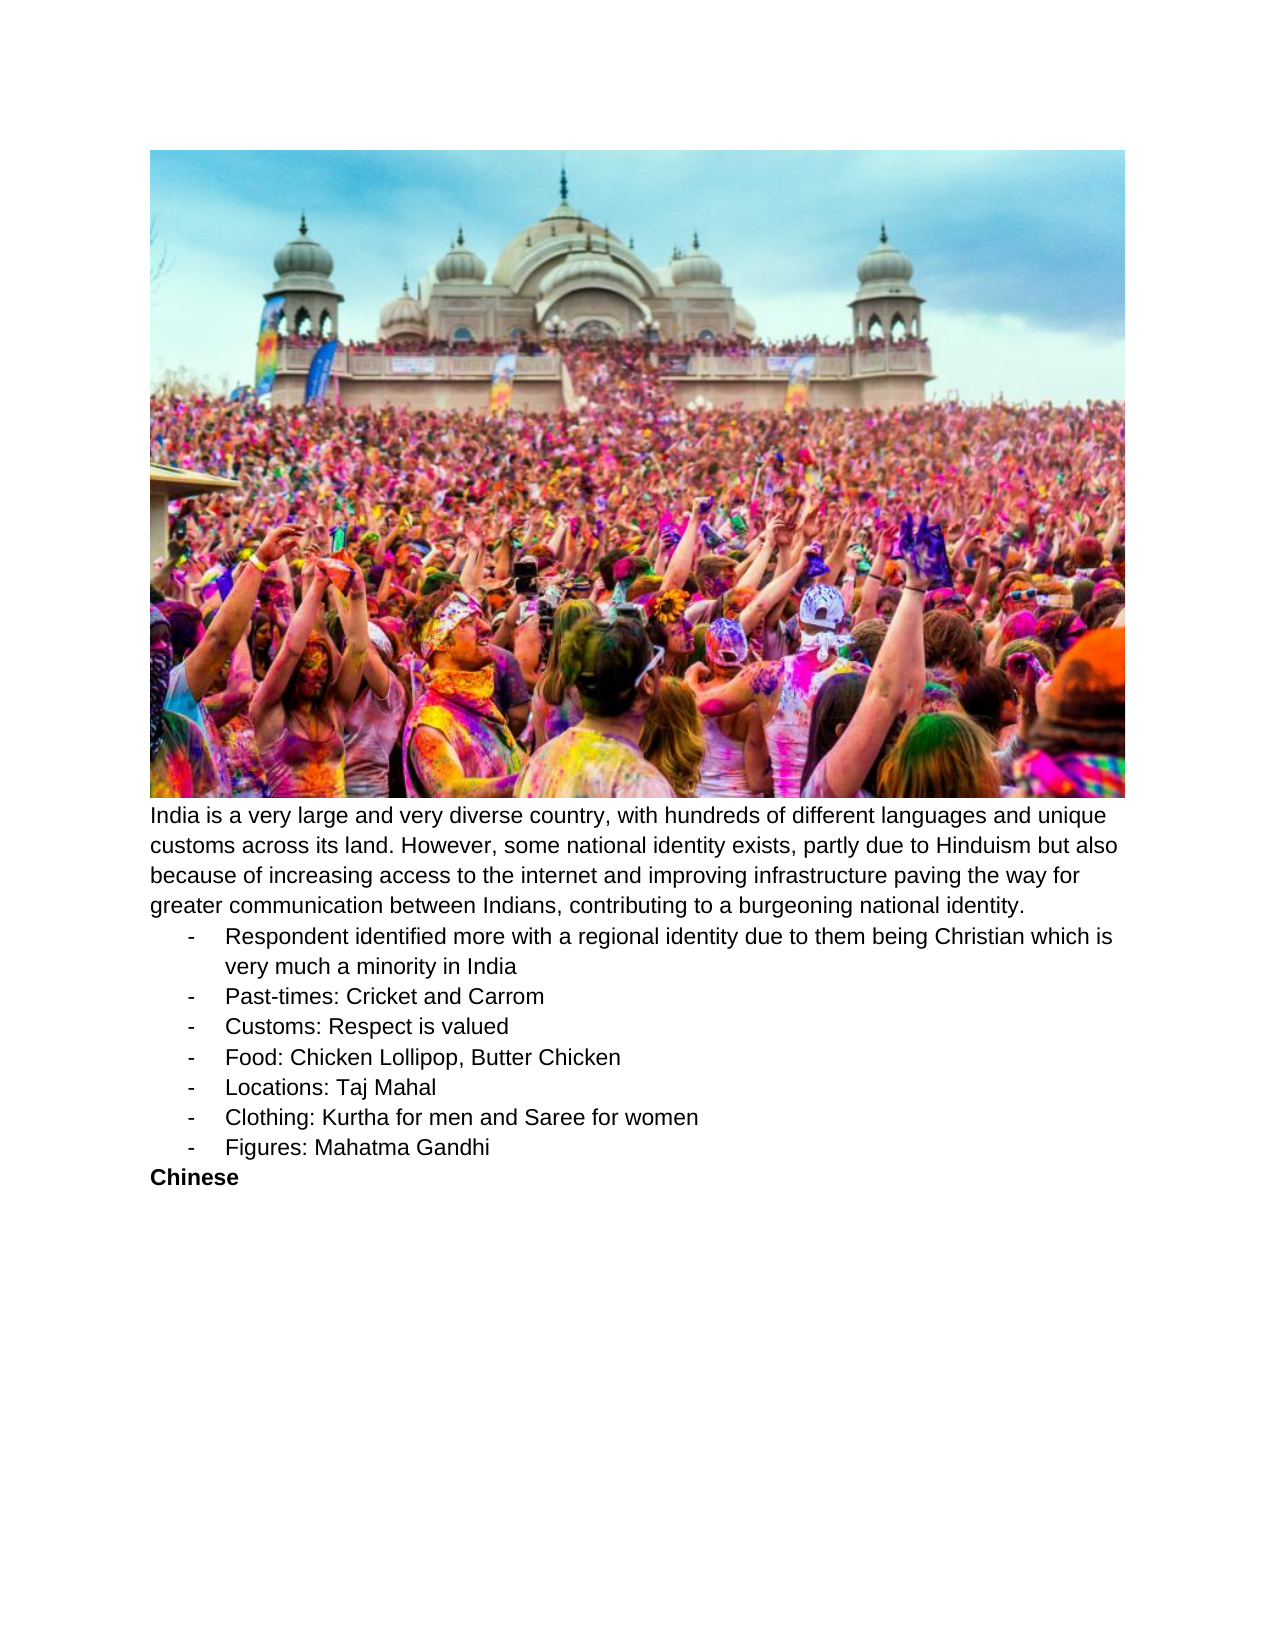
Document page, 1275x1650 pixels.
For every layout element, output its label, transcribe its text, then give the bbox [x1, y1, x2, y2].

list Food: Chicken Lollipop, Butter Chicken [187, 1043, 1125, 1070]
list Respondent identified more with a regional identity due to them being Christian which is very much a minority in India [187, 923, 1125, 979]
list Customs: Respect is valued [187, 1013, 1125, 1039]
list Clothing: Kurtha for men and Saree for women [187, 1104, 1125, 1130]
text Chinese [150, 1164, 1125, 1191]
list Past-times: Cricket and Carrom [187, 983, 1125, 1009]
picture [150, 150, 1125, 798]
text India is a very large and very diverse country, with hundreds of different languages and unique customs across its land. However, some national identity exists, partly due to Hinduism but also because of increasing access to the internet and improving infrastructure paving the way for greater communication between Indians, contributing to a burgeoning national identity. [150, 802, 1125, 919]
list Figures: Mahatma Gandhi [187, 1134, 1125, 1160]
list Locations: Taj Mahal [187, 1074, 1125, 1100]
